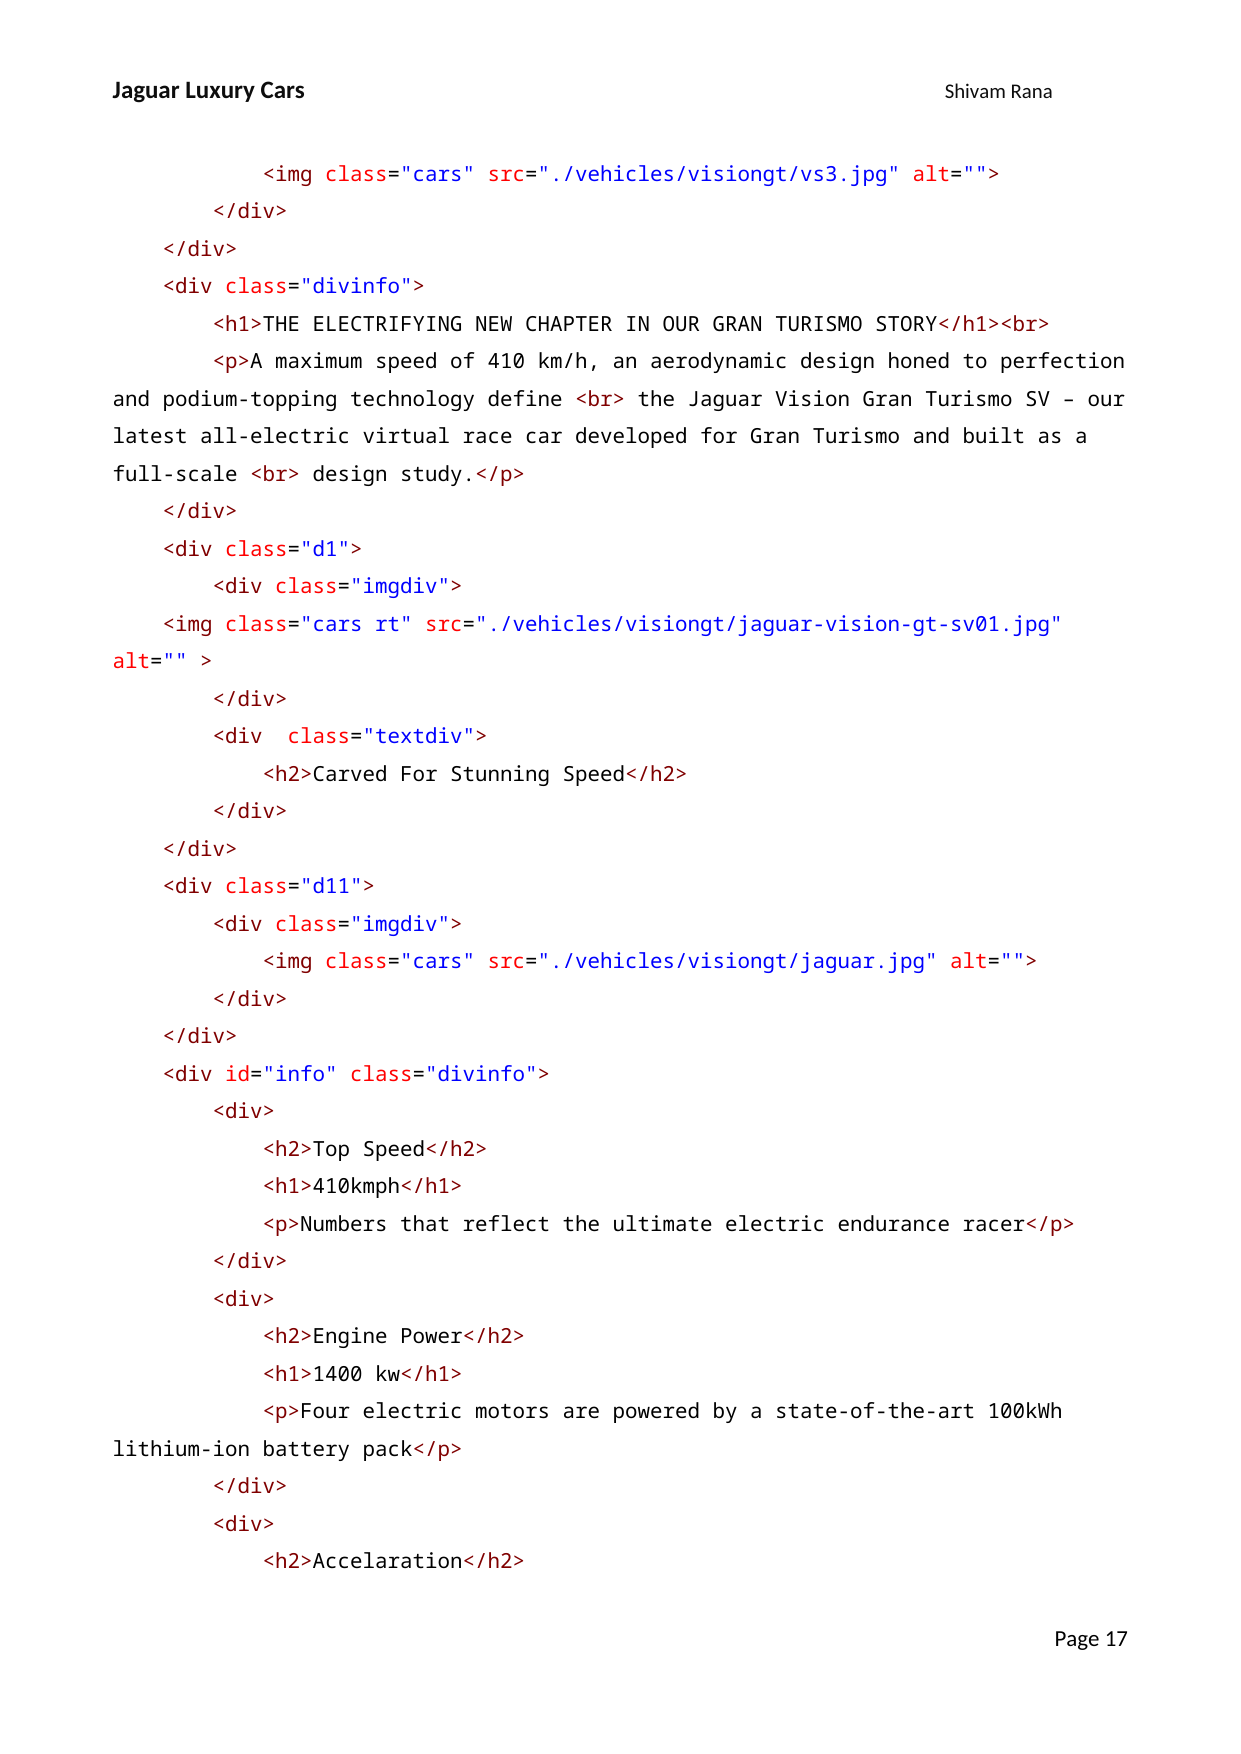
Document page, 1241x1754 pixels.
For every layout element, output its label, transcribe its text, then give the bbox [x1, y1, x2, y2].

text <div class="divinfo"> [112, 262, 1128, 300]
text </div> [112, 1462, 1128, 1500]
text </div> [112, 675, 1128, 712]
text </div> [112, 975, 1128, 1012]
text <h1>410kmph</h1> [112, 1162, 1128, 1200]
text </div> [112, 787, 1128, 825]
text <p>Numbers that reflect the ultimate electric endurance racer</p> [112, 1200, 1128, 1237]
text <div id="info" class="divinfo"> [112, 1050, 1128, 1087]
text </div> [112, 187, 1128, 225]
text <img class="cars rt" src="./vehicles/visiongt/jaguar-vision-gt-sv01.jpg" alt="" > [112, 600, 1128, 675]
text <p>A maximum speed of 410 km/h, an aerodynamic design honed to perfection and podium-topping technology define <br> the Jaguar Vision Gran Turismo SV – our latest all-electric virtual race car developed for Gran Turismo and built as a full-scale <br> design study.</p> [112, 337, 1128, 487]
text <h2>Engine Power</h2> [112, 1312, 1128, 1350]
text <img class="cars" src="./vehicles/visiongt/jaguar.jpg" alt=""> [112, 937, 1128, 975]
text <h2>Top Speed</h2> [112, 1125, 1128, 1162]
text </div> [112, 1237, 1128, 1275]
text <div class="d1"> [112, 525, 1128, 562]
text <div class="textdiv"> [112, 712, 1128, 750]
text <div> [112, 1087, 1128, 1125]
text <div class="imgdiv"> [112, 900, 1128, 937]
text <div> [112, 1275, 1128, 1312]
text <div class="imgdiv"> [112, 562, 1128, 600]
text <img class="cars" src="./vehicles/visiongt/vs3.jpg" alt=""> [112, 150, 1128, 187]
text <h2>Carved For Stunning Speed</h2> [112, 750, 1128, 787]
text <div class="d11"> [112, 862, 1128, 900]
text <h1>1400 kw</h1> [112, 1350, 1128, 1387]
text <p>Four electric motors are powered by a state-of-the-art 100kWh lithium-ion battery pack</p> [112, 1387, 1128, 1462]
text </div> [112, 225, 1128, 262]
text <div> [112, 1500, 1128, 1537]
text </div> [112, 487, 1128, 525]
text <h1>THE ELECTRIFYING NEW CHAPTER IN OUR GRAN TURISMO STORY</h1><br> [112, 300, 1128, 337]
text </div> [112, 1012, 1128, 1050]
text </div> [112, 825, 1128, 862]
text <h2>Accelaration</h2> [112, 1537, 1128, 1575]
